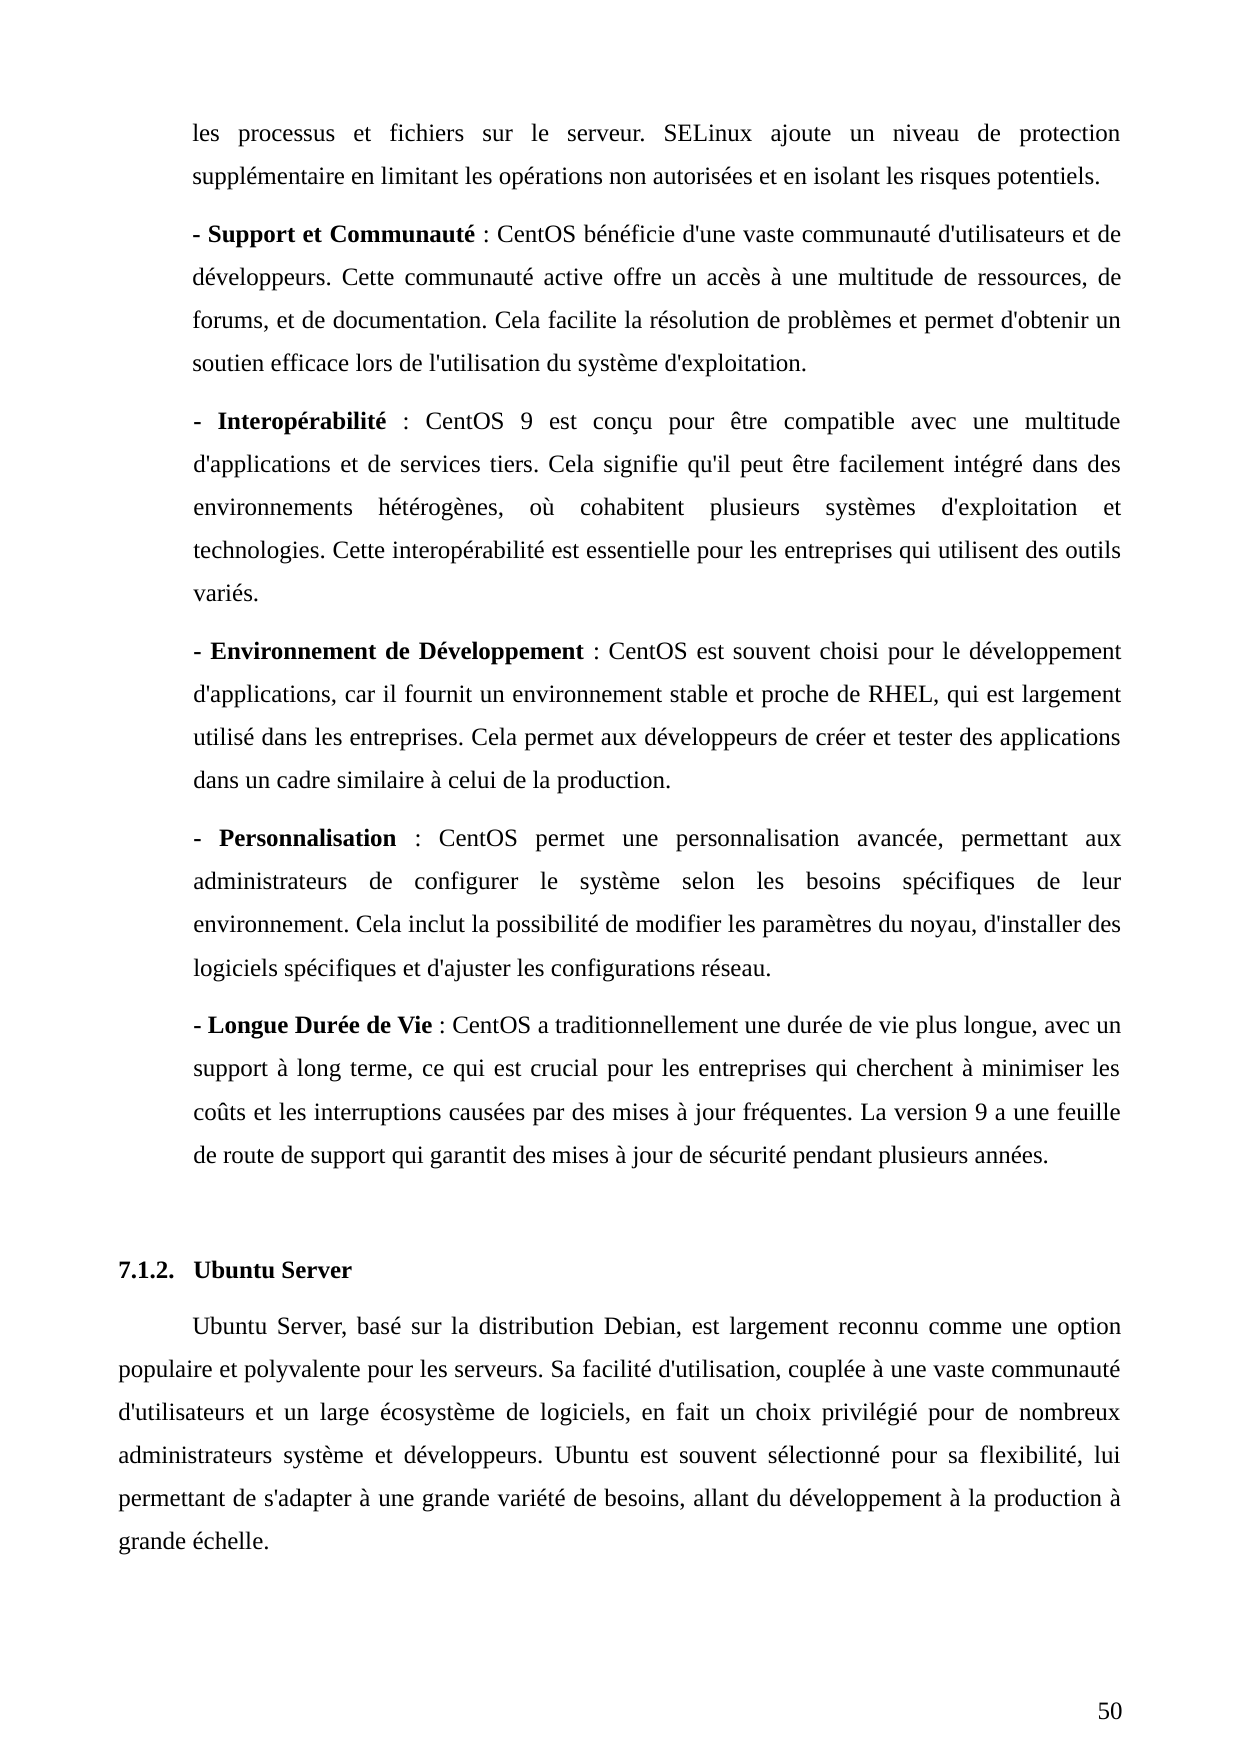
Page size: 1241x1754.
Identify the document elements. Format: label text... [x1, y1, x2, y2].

list - Interopérabilité : CentOS 9 est conçu pour être compatible avec une multitude d'applications et de services tiers. Cela signifie qu'il peut être facilement intégré dans des environnements hétérogènes, où cohabitent plusieurs systèmes d'exploitation et technologies. Cette interopérabilité est essentielle pour les entreprises qui utilisent des outils variés. [193, 406, 1122, 607]
list - Personnalisation : CentOS permet une personnalisation avancée, permettant aux administrateurs de configurer le système selon les besoins spécifiques de leur environnement. Cela inclut la possibilité de modifier les paramètres du noyau, d'installer des logiciels spécifiques et d'ajuster les configurations réseau. [193, 823, 1122, 981]
list - Environnement de Développement : CentOS est souvent choisi pour le développement d'applications, car il fournit un environnement stable et proche de RHEL, qui est largement utilisé dans les entreprises. Cela permet aux développeurs de créer et tester des applications dans un cadre similaire à celui de la production. [193, 636, 1122, 794]
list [192, 118, 1122, 190]
list - Longue Durée de Vie : CentOS a traditionnellement une durée de vie plus longue, avec un support à long terme, ce qui est crucial pour les entreprises qui cherchent à minimiser les coûts et les interruptions causées par des mises à jour fréquentes. La version 9 a une feuille de route de support qui garantit des mises à jour de sécurité pendant plusieurs années. [193, 1010, 1122, 1168]
subtitle Ubuntu Server [118, 1255, 1122, 1284]
text Ubuntu Server, basé sur la distribution Debian, est largement reconnu comme une option populaire et polyvalente pour les serveurs. Sa facilité d'utilisation, couplée à une vaste communauté d'utilisateurs et un large écosystème de logiciels, en fait un choix privilégié pour de nombreux administrateurs système et développeurs. Ubuntu est souvent sélectionné pour sa flexibilité, lui permettant de s'adapter à une grande variété de besoins, allant du développement à la production à grande échelle. [118, 1311, 1122, 1555]
list - Support et Communauté : CentOS bénéficie d'une vaste communauté d'utilisateurs et de développeurs. Cette communauté active offre un accès à une multitude de ressources, de forums, et de documentation. Cela facilite la résolution de problèmes et permet d'obtenir un soutien efficace lors de l'utilisation du système d'exploitation. [192, 219, 1122, 377]
